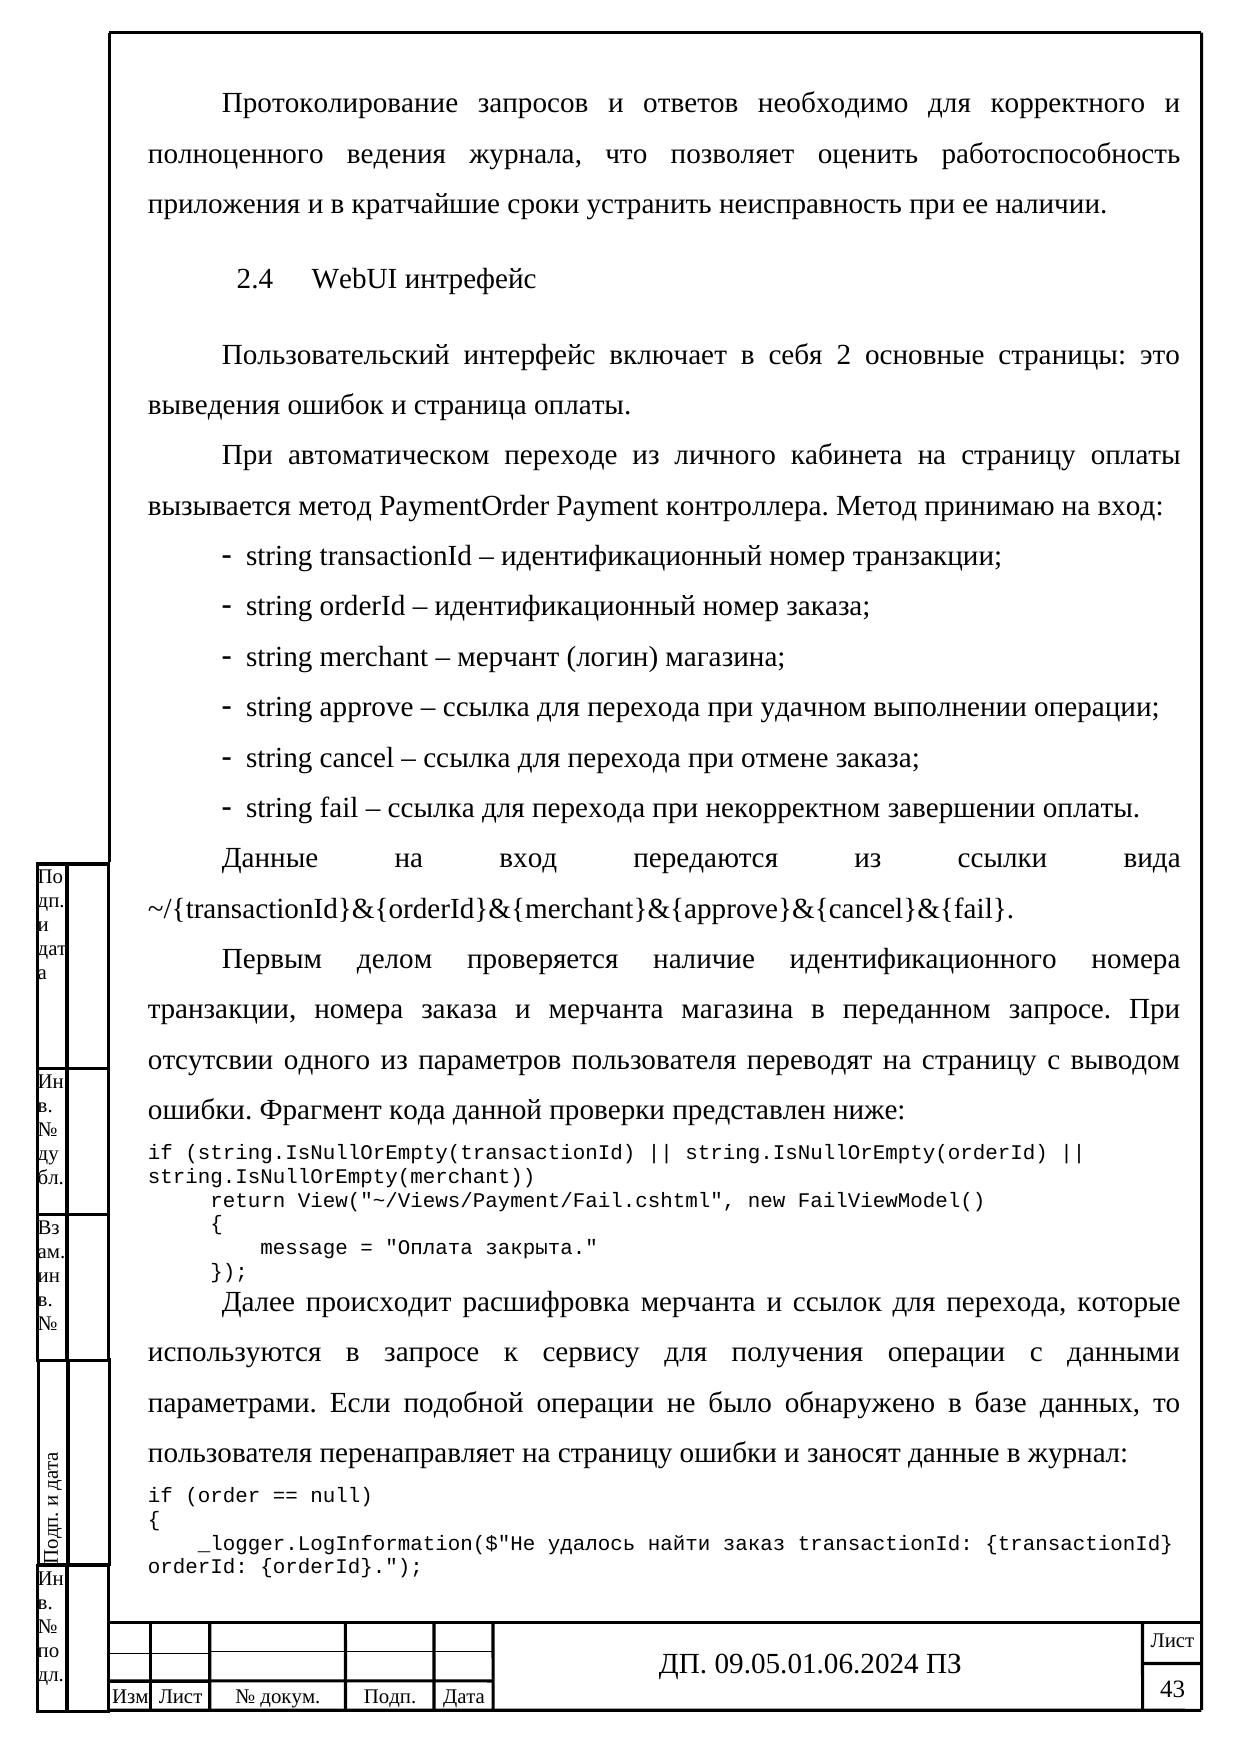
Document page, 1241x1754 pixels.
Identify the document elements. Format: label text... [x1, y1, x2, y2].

list WebUI интрефейс [236, 261, 1181, 295]
text Данные на вход передаются из ссылки вида ~/{transactionId}&{orderId}&{merchant}&{approve}&{cancel}&{fail}. [148, 841, 1181, 924]
text string orderId – идентификационный номер заказа; [148, 588, 1181, 622]
text string approve – ссылка для перехода при удачном выполнении операции; [148, 689, 1181, 723]
text Протоколирование запросов и ответов необходимо для корректного и полноценного ведения журнала, что позволяет оценить работоспособность приложения и в кратчайшие сроки устранить неисправность при ее наличии. [148, 86, 1181, 220]
text if (order == null) [148, 1486, 1181, 1509]
text _logger.LogInformation($"Не удалось найти заказ transactionId: {transactionId} orderId: {orderId}."); [148, 1533, 1181, 1580]
text Пользовательский интерфейс включает в себя 2 основные страницы: это выведения ошибок и страница оплаты. [148, 337, 1181, 421]
text Первым делом проверяется наличие идентификационного номера транзакции, номера заказа и мерчанта магазина в переданном запросе. При отсутсвии одного из параметров пользователя переводят на страницу с выводом ошибки. Фрагмент кода данной проверки представлен ниже: [148, 941, 1181, 1126]
text string fail – ссылка для перехода при некорректном завершении оплаты. [148, 790, 1181, 824]
text При автоматическом переходе из личного кабинета на страницу оплаты вызывается метод PaymentOrder Payment контроллера. Метод принимаю на вход: [148, 437, 1181, 521]
text }); [148, 1261, 1181, 1284]
text return View("~/Views/Payment/Fail.cshtml", new FailViewModel() [148, 1190, 1181, 1213]
text if (string.IsNullOrEmpty(transactionId) || string.IsNullOrEmpty(orderId) || string.IsNullOrEmpty(merchant)) [148, 1142, 1181, 1190]
text string cancel – ссылка для перехода при отмене заказа; [148, 740, 1181, 773]
text message = "Оплата закрыта." [148, 1237, 1181, 1261]
text { [148, 1509, 1181, 1533]
text string transactionId – идентификационный номер транзакции; [148, 538, 1181, 572]
text string merchant – мерчант (логин) магазина; [148, 639, 1181, 672]
text Далее происходит расшифровка мерчанта и ссылок для перехода, которые используются в запросе к сервису для получения операции с данными параметрами. Если подобной операции не было обнаружено в базе данных, то пользователя перенаправляет на страницу ошибки и заносят данные в журнал: [148, 1284, 1181, 1469]
text { [148, 1213, 1181, 1237]
